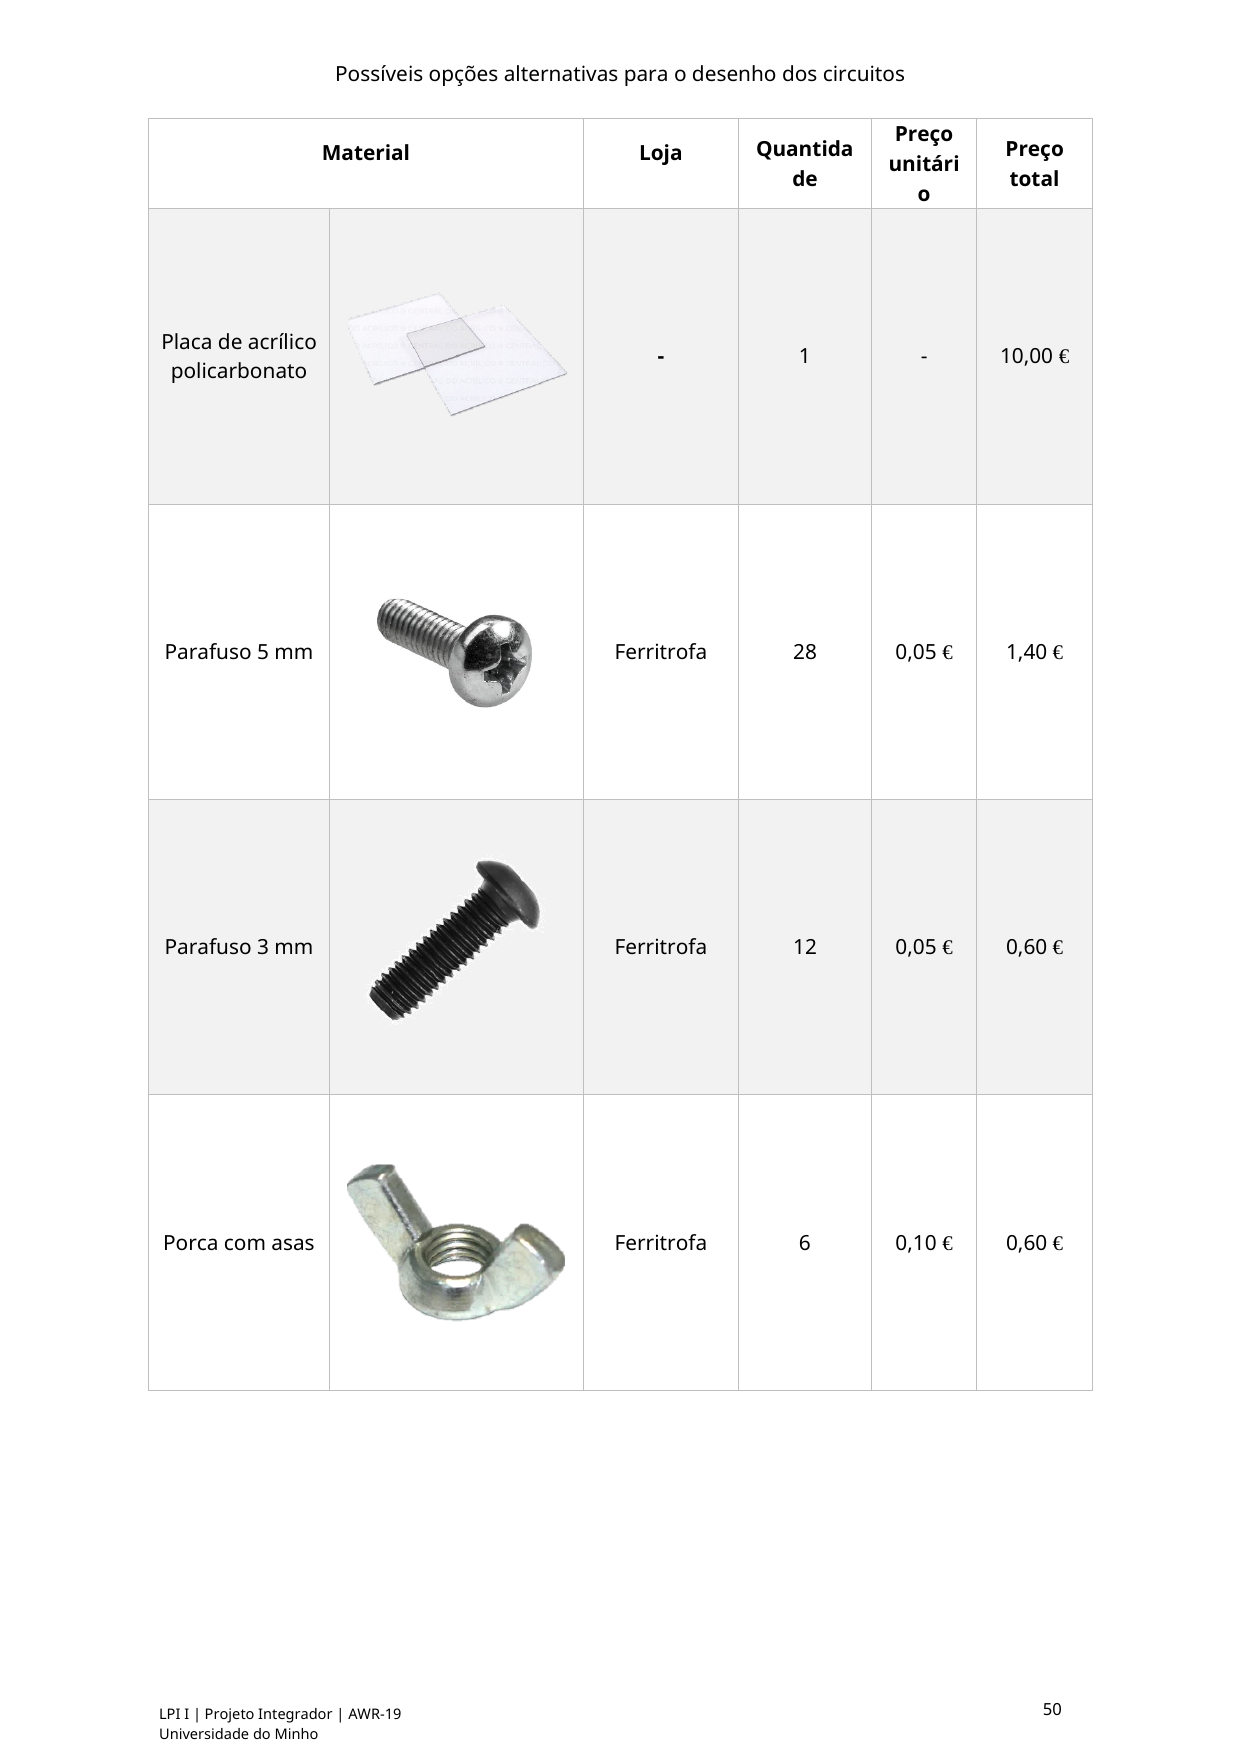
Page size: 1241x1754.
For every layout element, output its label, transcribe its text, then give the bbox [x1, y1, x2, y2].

table_cell Parafuso 5 mm [149, 505, 329, 799]
picture [341, 251, 572, 461]
table_cell Parafuso 3 mm [149, 800, 329, 1094]
table_cell 6 [739, 1095, 871, 1389]
table_cell 0,05 € [872, 505, 976, 799]
table_cell Porca com asas [149, 1095, 329, 1389]
table_header Loja [584, 119, 738, 208]
table_cell 1 [739, 209, 871, 504]
table_header Preço total [977, 119, 1092, 208]
table_cell Ferritrofa [584, 800, 738, 1094]
table_cell 0,05 € [872, 800, 976, 1094]
table_cell - [872, 209, 976, 504]
table_cell 0,60 € [977, 1095, 1092, 1389]
table_header Preço unitário [872, 119, 976, 208]
table_cell 0,60 € [977, 800, 1092, 1094]
table_cell 28 [739, 505, 871, 799]
table_cell Ferritrofa [584, 505, 738, 799]
table_cell 10,00 € [977, 209, 1092, 504]
picture [344, 1130, 568, 1354]
picture [349, 839, 564, 1054]
table_cell 0,10 € [872, 1095, 976, 1389]
table_cell [330, 800, 583, 1094]
table_cell [330, 1095, 583, 1389]
table_cell Placa de acrílico policarbonato [149, 209, 329, 504]
table_cell [330, 209, 583, 504]
table_cell Ferritrofa [584, 1095, 738, 1389]
table_header Material [149, 119, 583, 208]
table_header Quantidade [739, 119, 871, 208]
table_cell [330, 505, 583, 799]
table_cell 1,40 € [977, 505, 1092, 799]
table_cell - [584, 209, 738, 504]
picture [342, 537, 570, 765]
table_cell 12 [739, 800, 871, 1094]
